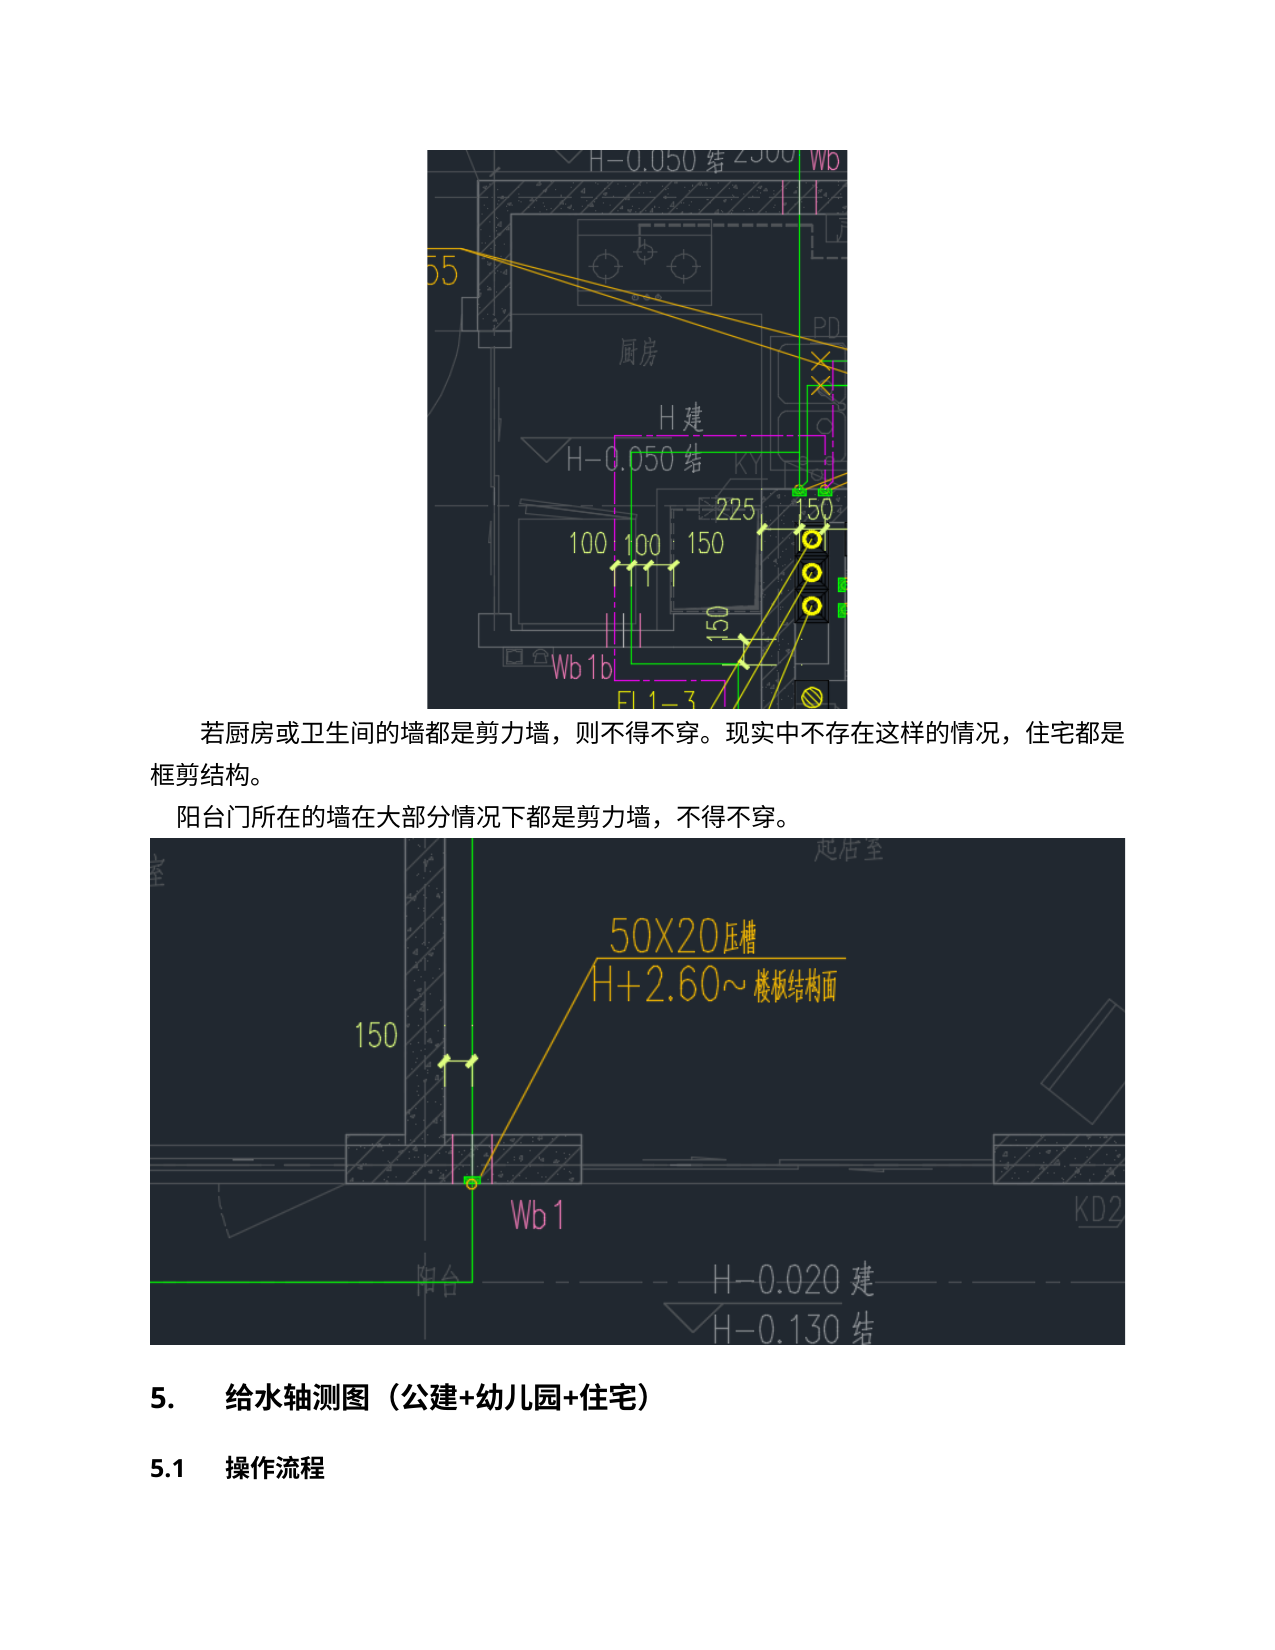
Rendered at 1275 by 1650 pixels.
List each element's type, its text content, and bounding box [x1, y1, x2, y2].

text 阳台门所在的墙在大部分情况下都是剪力墙，不得不穿。 [150, 797, 1125, 833]
text 若厨房或卫生间的墙都是剪力墙，则不得不穿。现实中不存在这样的情况，住宅都是框剪结构。 [150, 714, 1125, 792]
subtitle 操作流程 [150, 1448, 1125, 1484]
picture [427, 150, 848, 709]
picture [150, 838, 1125, 1345]
subtitle 给水轴测图（公建+幼儿园+住宅） [150, 1374, 1125, 1417]
